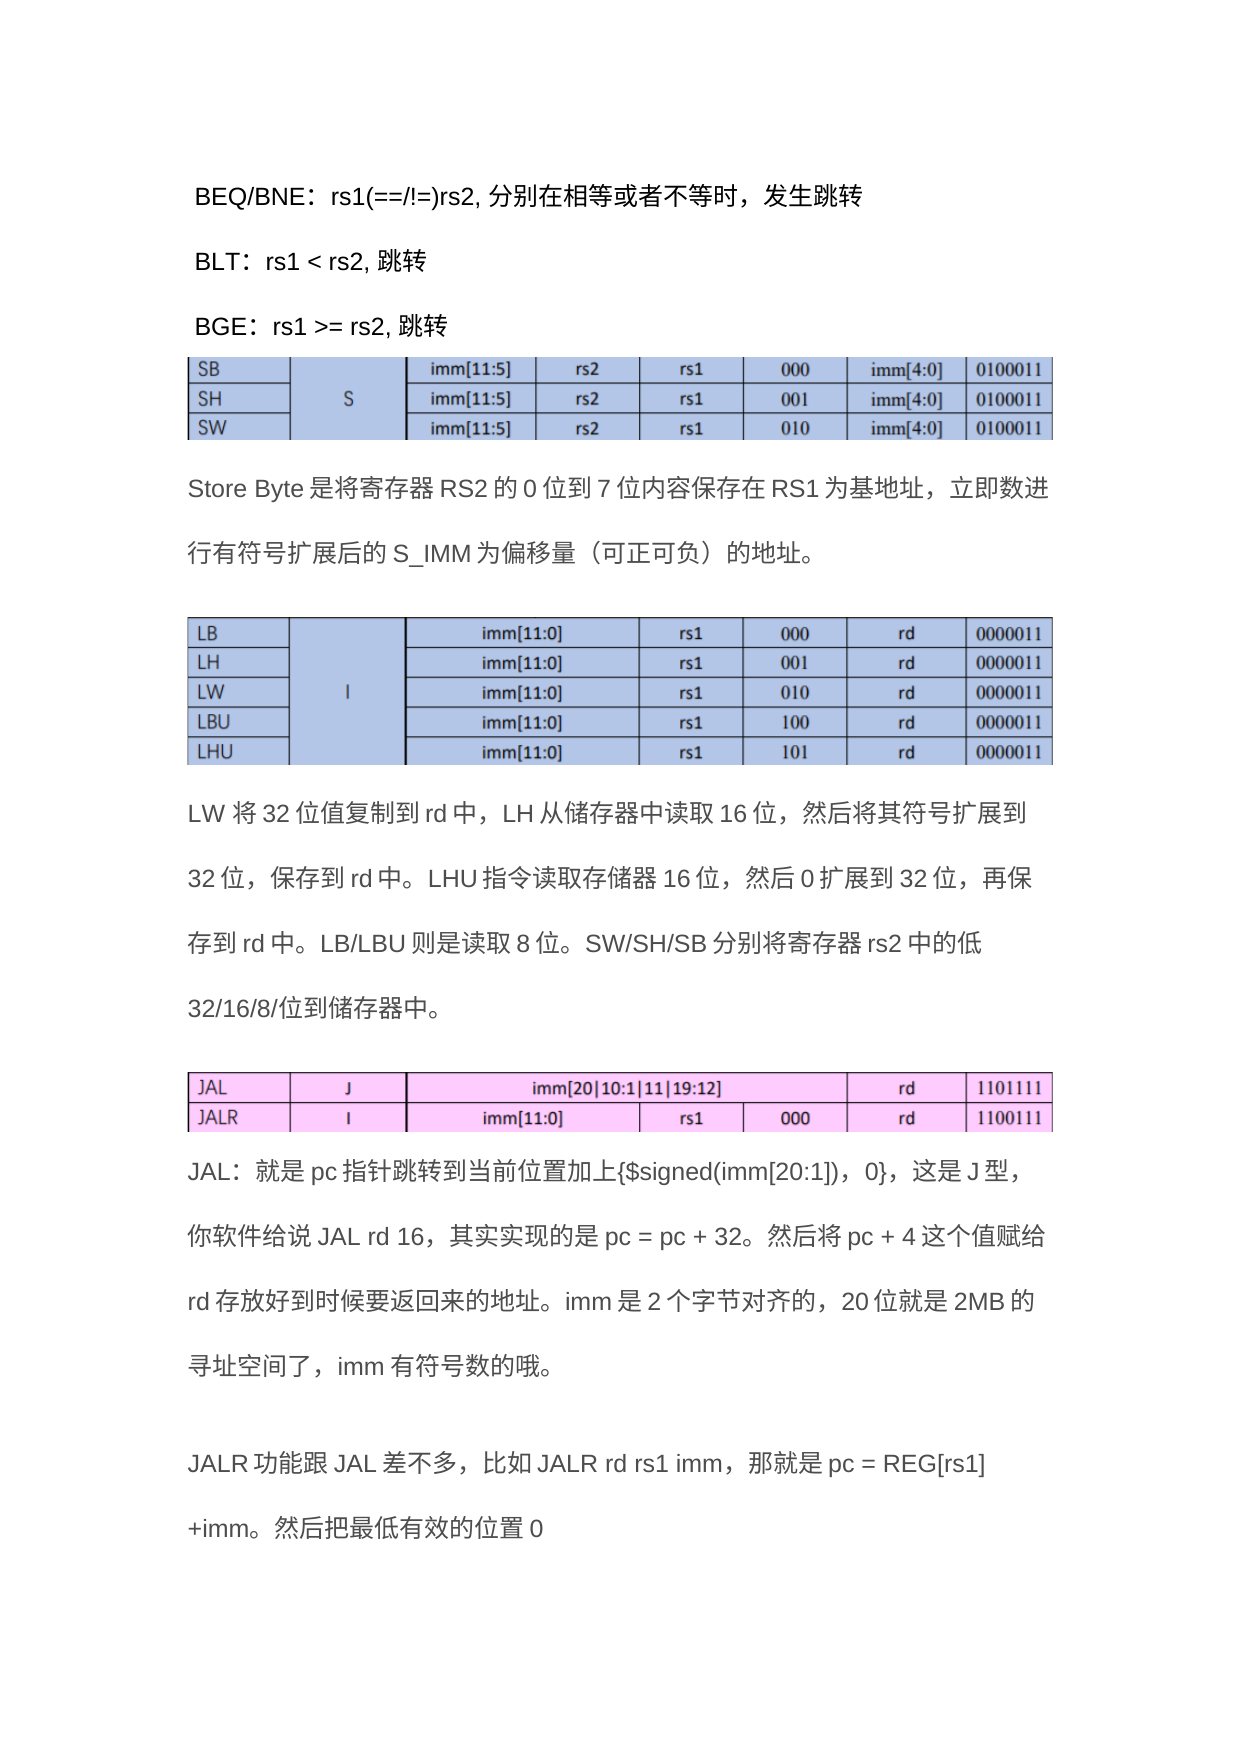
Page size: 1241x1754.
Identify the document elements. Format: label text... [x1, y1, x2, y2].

picture [187, 357, 1053, 440]
text LW 将32位值复制到rd中，LH从储存器中读取16位，然后将其符号扩展到32位，保存到rd中。LHU指令读取存储器16位，然后0扩展到32位，再保存到rd中。LB/LBU则是读取8位。SW/SH/SB分别将寄存器rs2中的低32/16/8/位到储存器中。 [187, 779, 1053, 1039]
picture [187, 617, 1053, 765]
text JAL：就是pc指针跳转到当前位置加上{$signed(imm[20:1])，0}，这是J型，你软件给说JAL rd 16，其实实现的是pc = pc + 32。然后将pc + 4这个值赋给rd存放好到时候要返回来的地址。imm是2个字节对齐的，20位就是2MB的寻址空间了，imm有符号数的哦。 [187, 1137, 1053, 1397]
text BEQ/BNE：rs1(==/!=)rs2, 分别在相等或者不等时，发生跳转 [187, 162, 1053, 227]
picture [187, 1072, 1053, 1132]
text Store Byte是将寄存器RS2的0位到7位内容保存在RS1为基地址，立即数进行有符号扩展后的S_IMM为偏移量（可正可负）的地址。 [187, 454, 1053, 584]
text JALR功能跟JAL差不多，比如JALR rd rs1 imm，那就是pc = REG[rs1] +imm。然后把最低有效的位置0 [187, 1429, 1053, 1559]
text BGE：rs1 >= rs2, 跳转 [187, 292, 1053, 357]
text BLT：rs1 < rs2, 跳转 [187, 227, 1053, 292]
